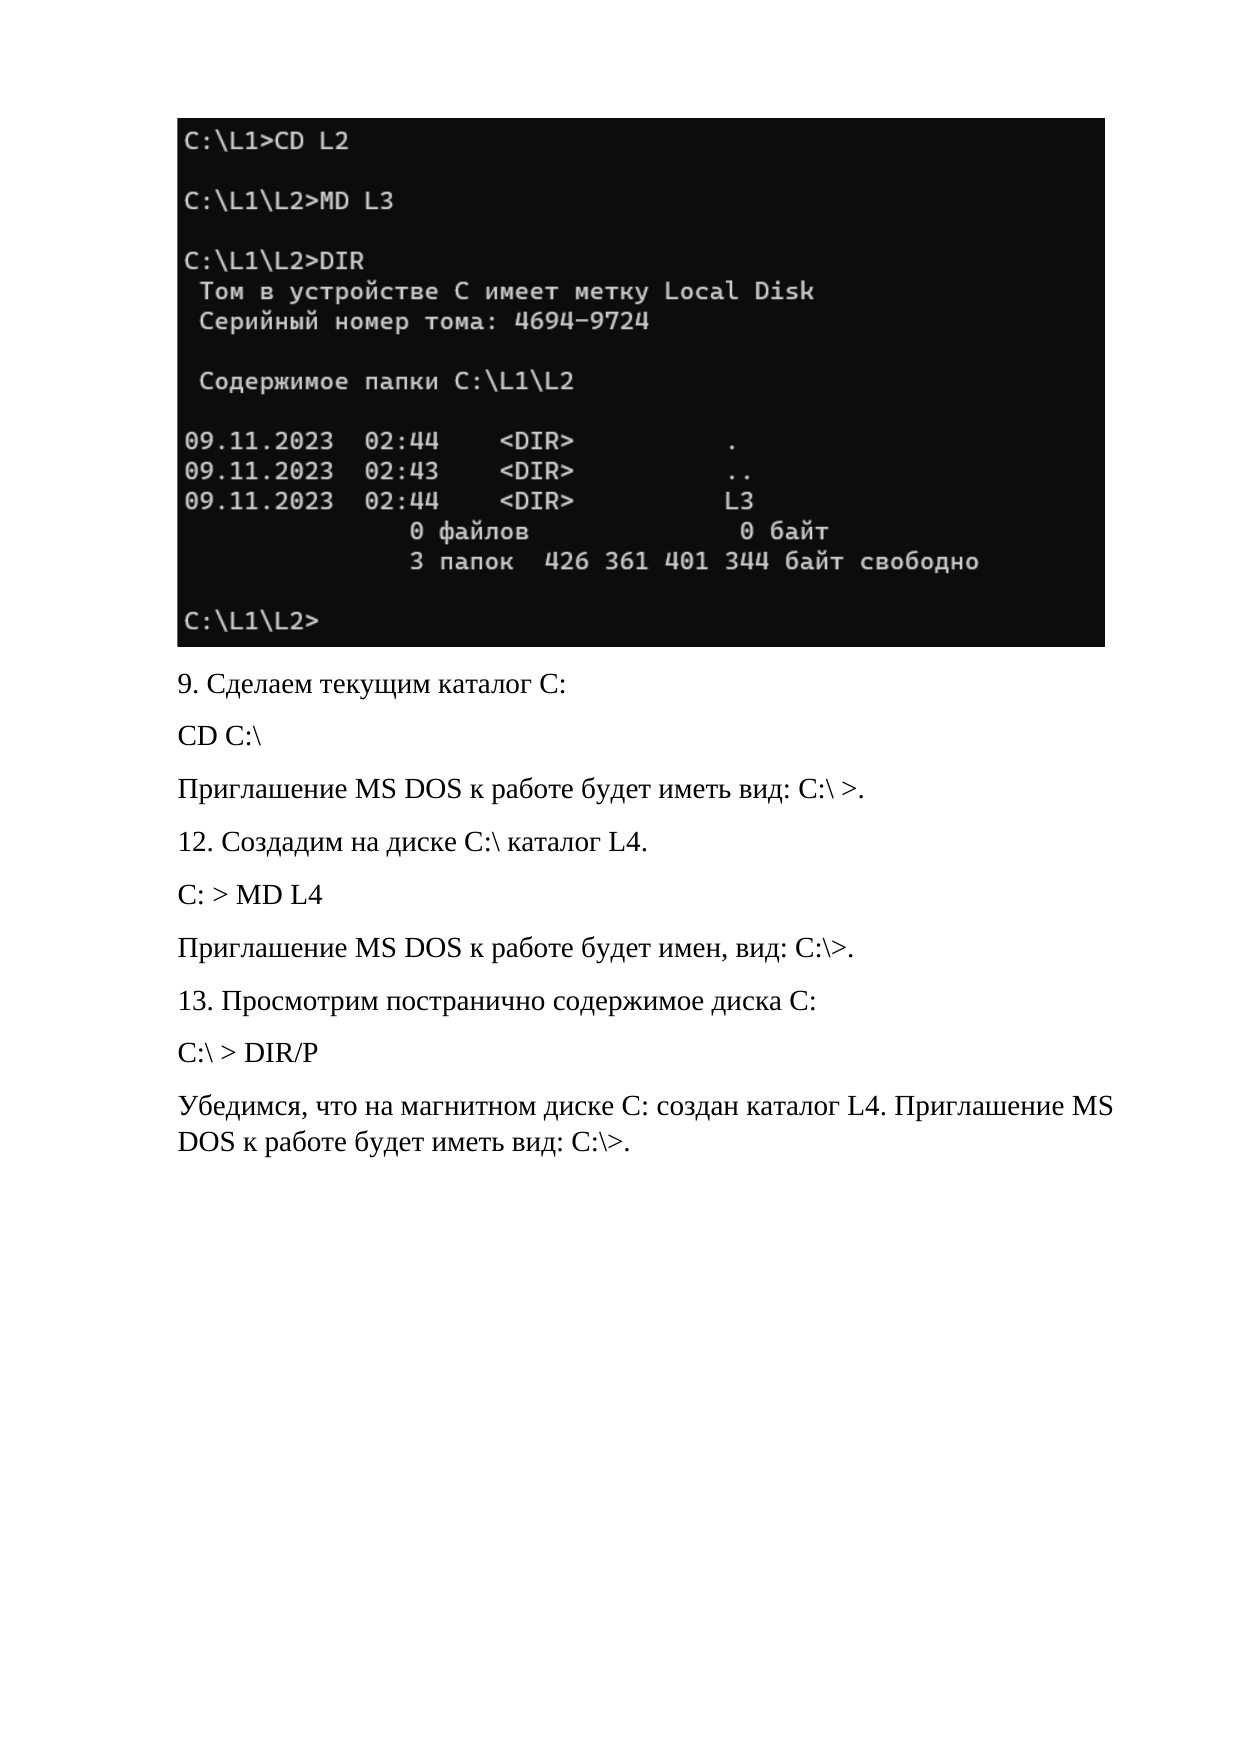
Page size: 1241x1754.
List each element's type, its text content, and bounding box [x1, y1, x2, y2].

text 12. Создадим на диске С:\ каталог L4. [177, 824, 1152, 858]
picture [177, 118, 1105, 647]
text С: > MD L4 [177, 877, 1152, 911]
text 13. Просмотрим постранично содержимое диска С: [177, 983, 1152, 1016]
text CD С:\ [177, 718, 1152, 752]
text Приглашение MS DOS к работе будет имен, вид: С:\>. [177, 930, 1152, 963]
text Приглашение MS DOS к работе будет иметь вид: С:\ >. [177, 771, 1152, 805]
text Убедимся, что на магнитном диске С: создан каталог L4. Приглашение MS DOS к работе будет иметь вид: С:\>. [177, 1088, 1152, 1158]
text 9. Сделаем текущим каталог С: [177, 666, 1152, 699]
text С:\ > DIR/P [177, 1035, 1152, 1069]
